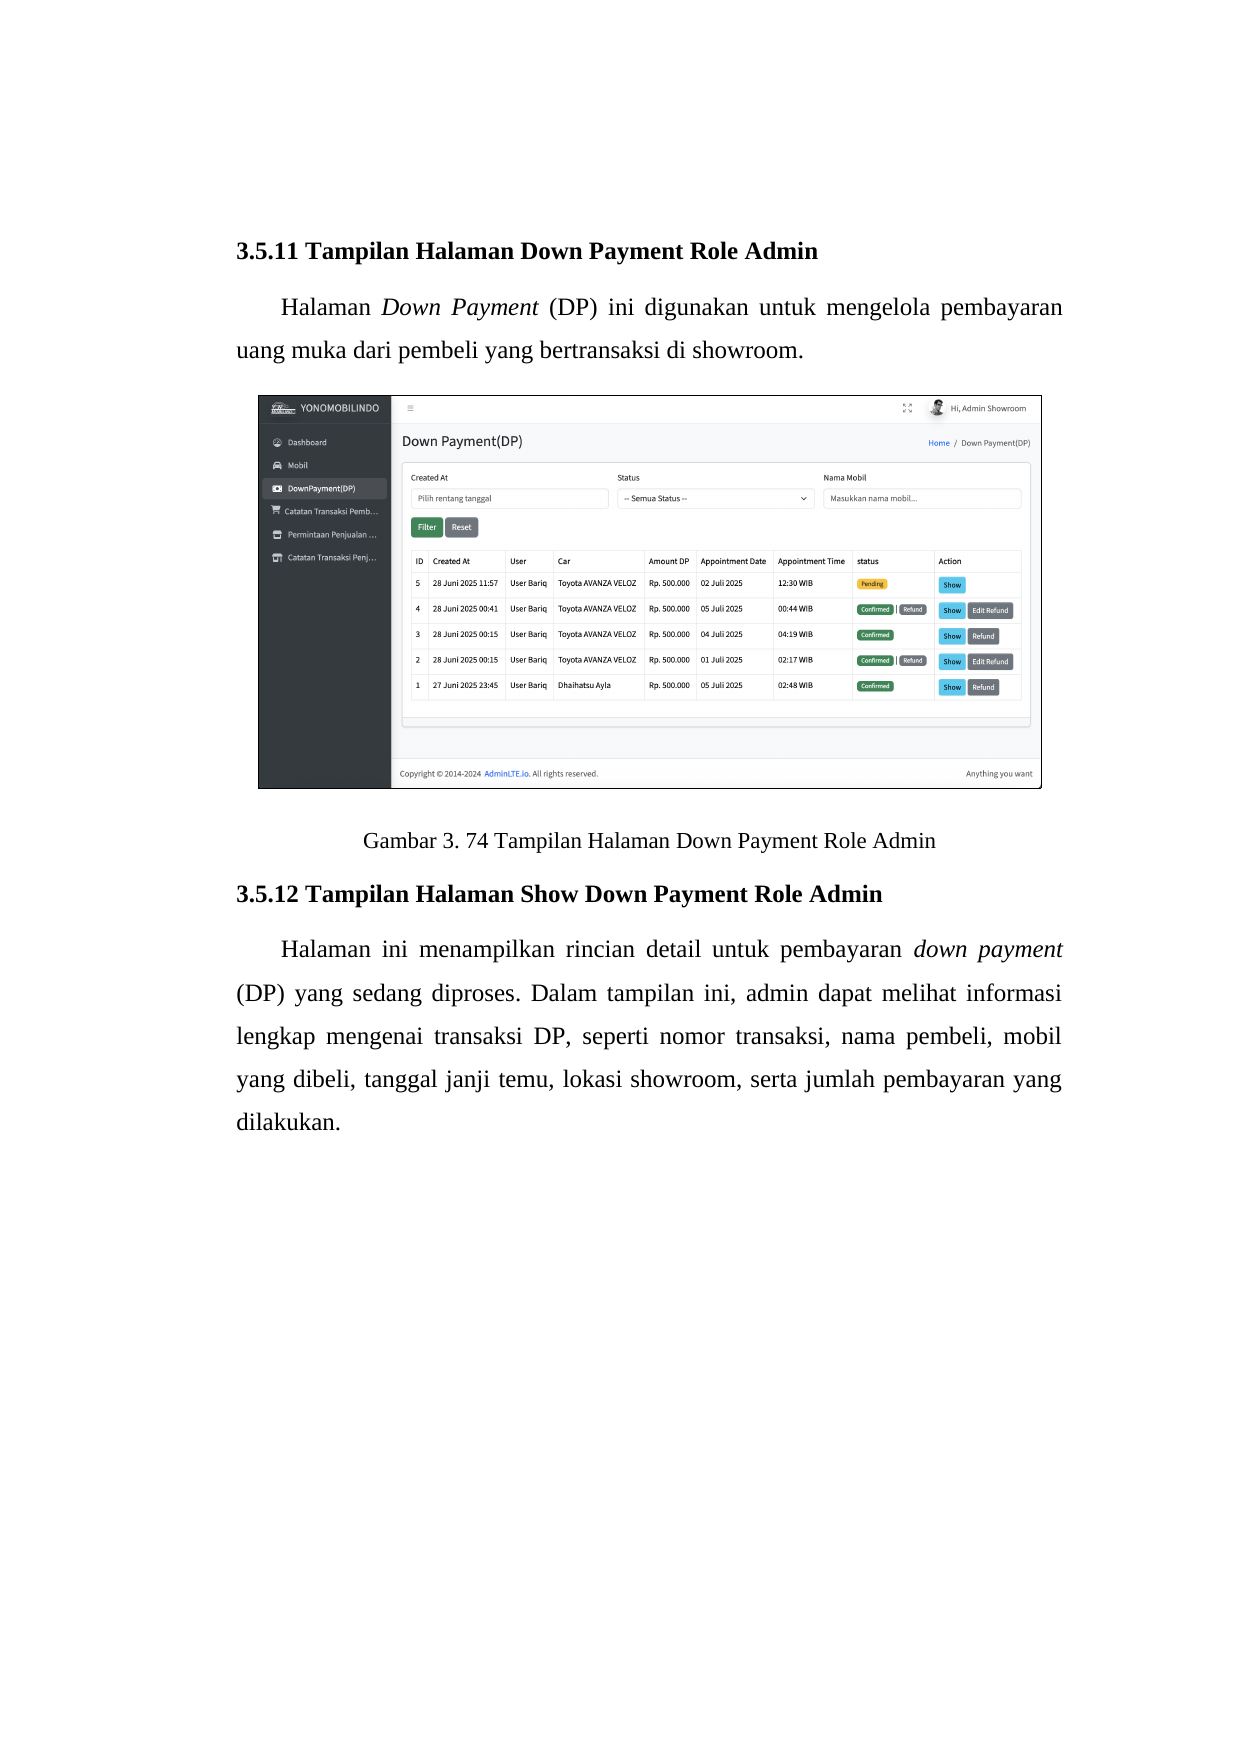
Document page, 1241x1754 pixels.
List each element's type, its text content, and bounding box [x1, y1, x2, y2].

subtitle 3.5.12 Tampilan Halaman Show Down Payment Role Admin [236, 879, 1063, 908]
text Gambar 3. 74 Tampilan Halaman Down Payment Role Admin [236, 828, 1063, 854]
text Halaman Down Payment (DP) ini digunakan untuk mengelola pembayaran uang muka dari pembeli yang bertransaksi di showroom. [236, 292, 1063, 364]
text Halaman ini menampilkan rincian detail untuk pembayaran down payment (DP) yang sedang diproses. Dalam tampilan ini, admin dapat melihat informasi lengkap mengenai transaksi DP, seperti nomor transaksi, nama pembeli, mobil yang dibeli, tanggal janji temu, lokasi showroom, serta jumlah pembayaran yang dilakukan. [236, 934, 1063, 1136]
subtitle 3.5.11 Tampilan Halaman Down Payment Role Admin [236, 236, 1063, 265]
picture [259, 396, 1041, 788]
